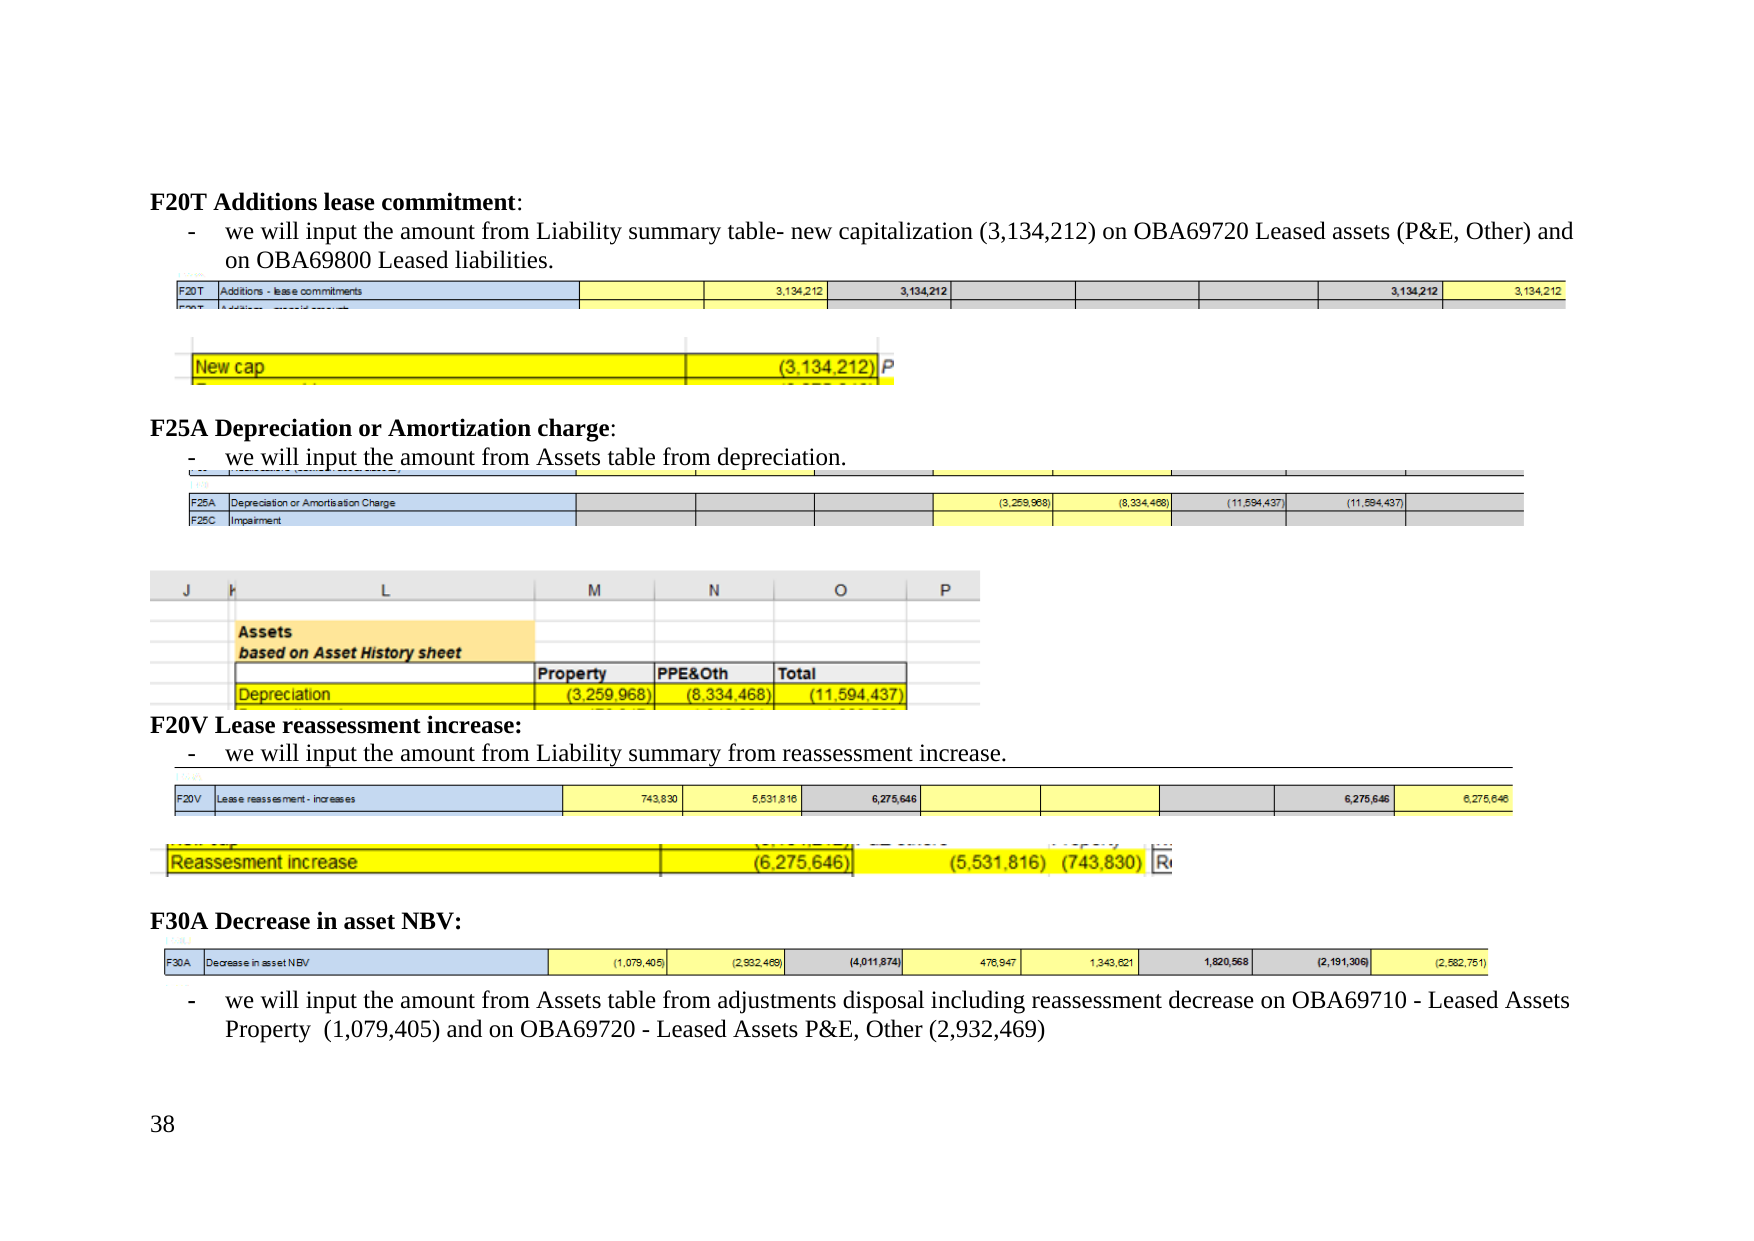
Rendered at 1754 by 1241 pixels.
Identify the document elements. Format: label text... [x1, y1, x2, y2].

picture [150, 273, 1604, 309]
text F20T Additions lease commitment: [150, 187, 1604, 216]
picture [150, 337, 894, 385]
list we will input the amount from Liability summary table- new capitalization (3,134,212) on OBA69720 Leased assets (P&E, Other) and on OBA69800 Leased liabilities. [187, 216, 1604, 273]
picture [150, 844, 1172, 877]
text F25A Depreciation or Amortization charge: [150, 413, 1604, 442]
picture [150, 470, 1572, 526]
list we will input the amount from Assets table from adjustments disposal including reassessment decrease on OBA69710 - Leased Assets Property (1,079,405) and on OBA69720 - Leased Assets P&E, Other (2,932,469) [187, 985, 1604, 1043]
text F30A Decrease in asset NBV: [150, 906, 1604, 934]
text F20V Lease reassessment increase: [150, 710, 1604, 738]
picture [150, 554, 981, 710]
list we will input the amount from Assets table from depreciation. [187, 442, 1604, 471]
picture [150, 767, 1604, 816]
picture [150, 934, 1549, 986]
list we will input the amount from Liability summary from reassessment increase. [187, 738, 1604, 767]
